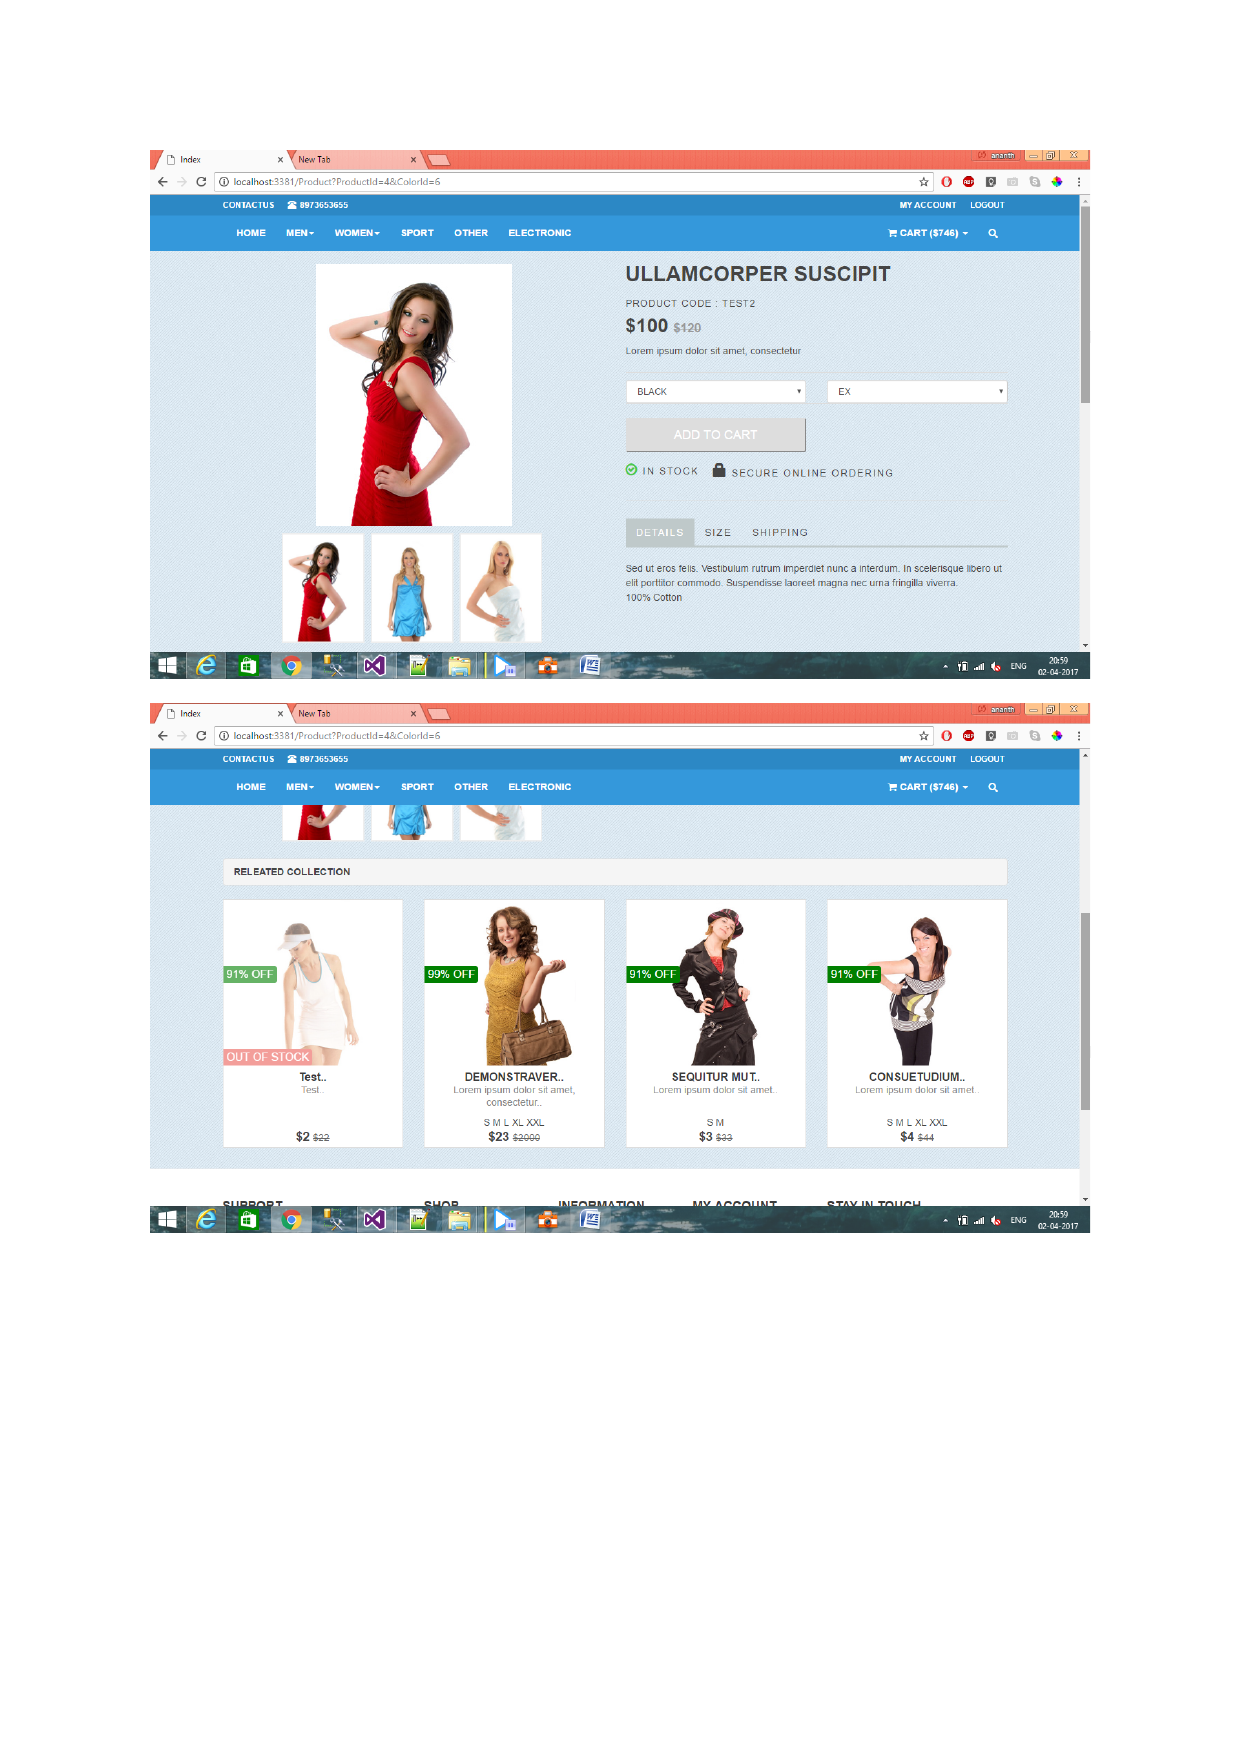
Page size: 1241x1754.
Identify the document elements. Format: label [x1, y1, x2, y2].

picture [150, 150, 1091, 679]
picture [150, 703, 1091, 1233]
